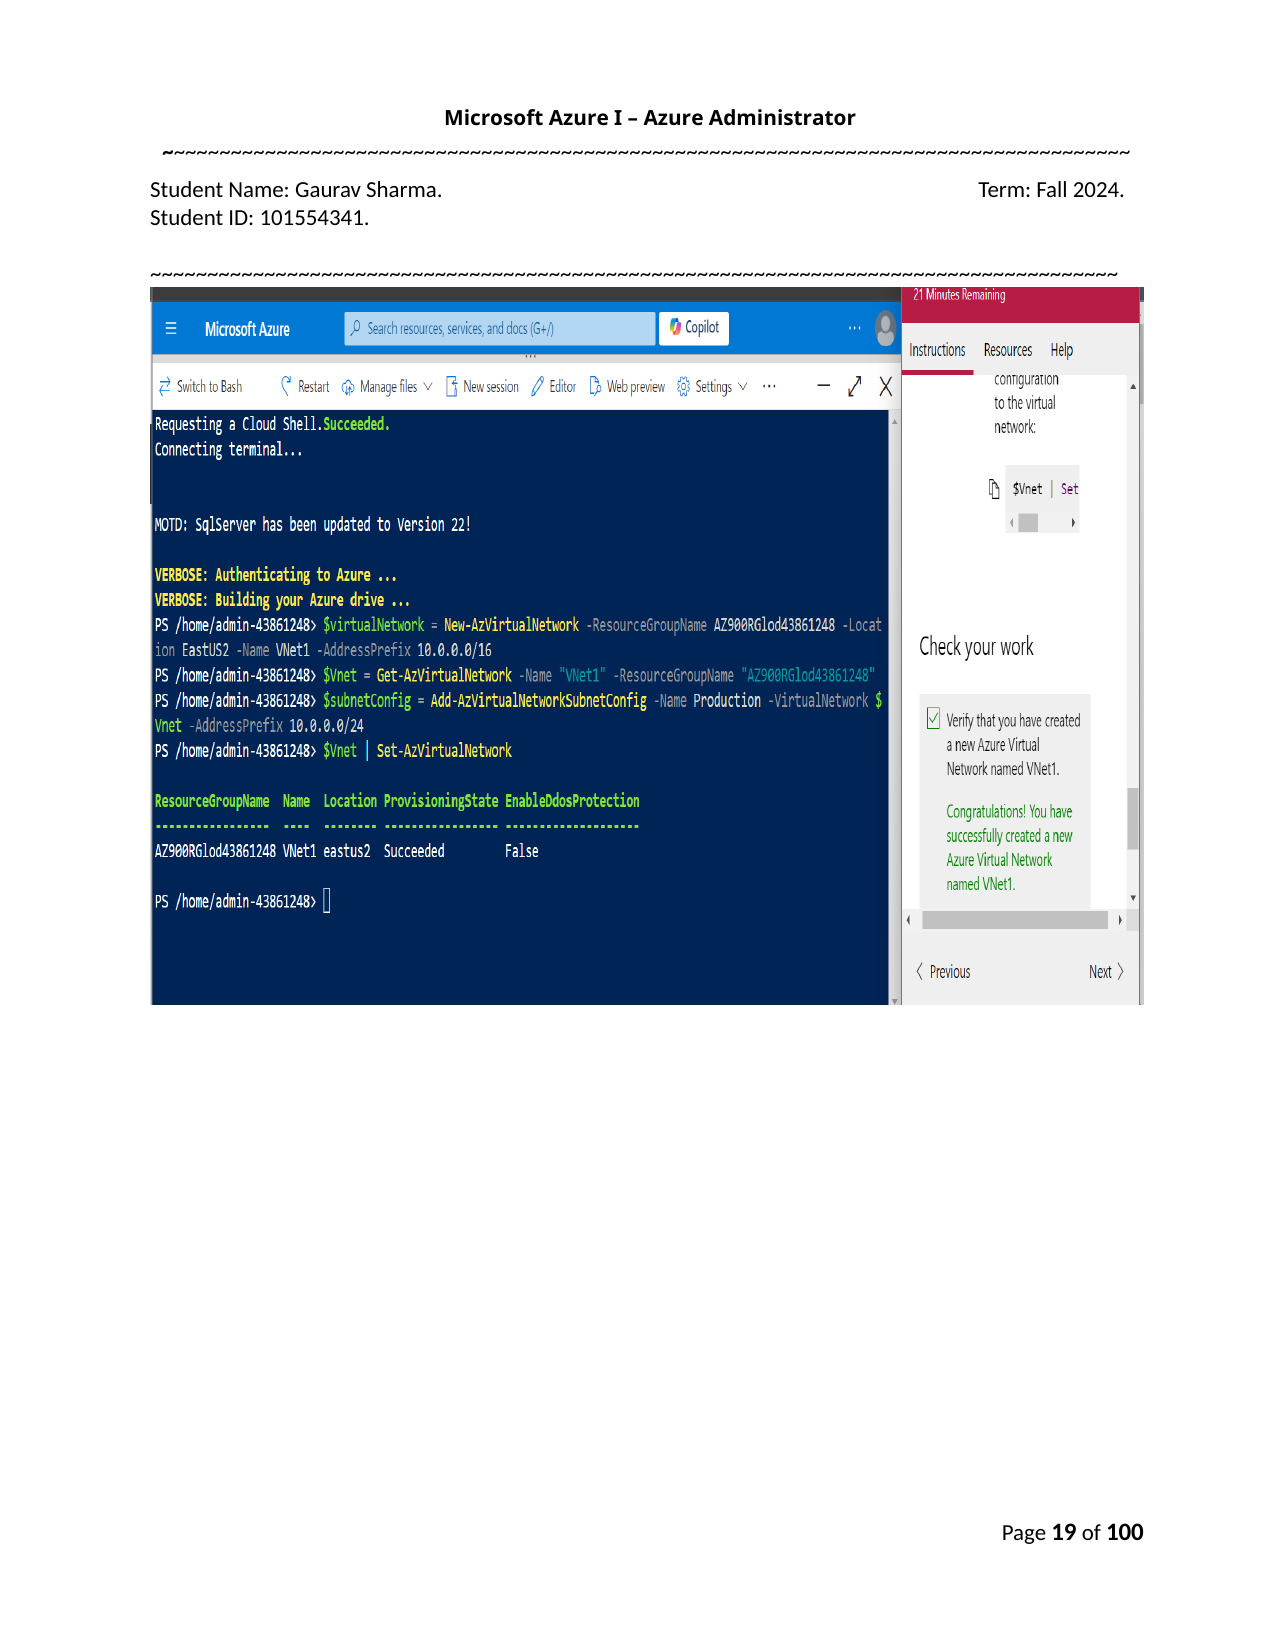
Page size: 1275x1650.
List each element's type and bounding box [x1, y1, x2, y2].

picture [150, 287, 1144, 1005]
